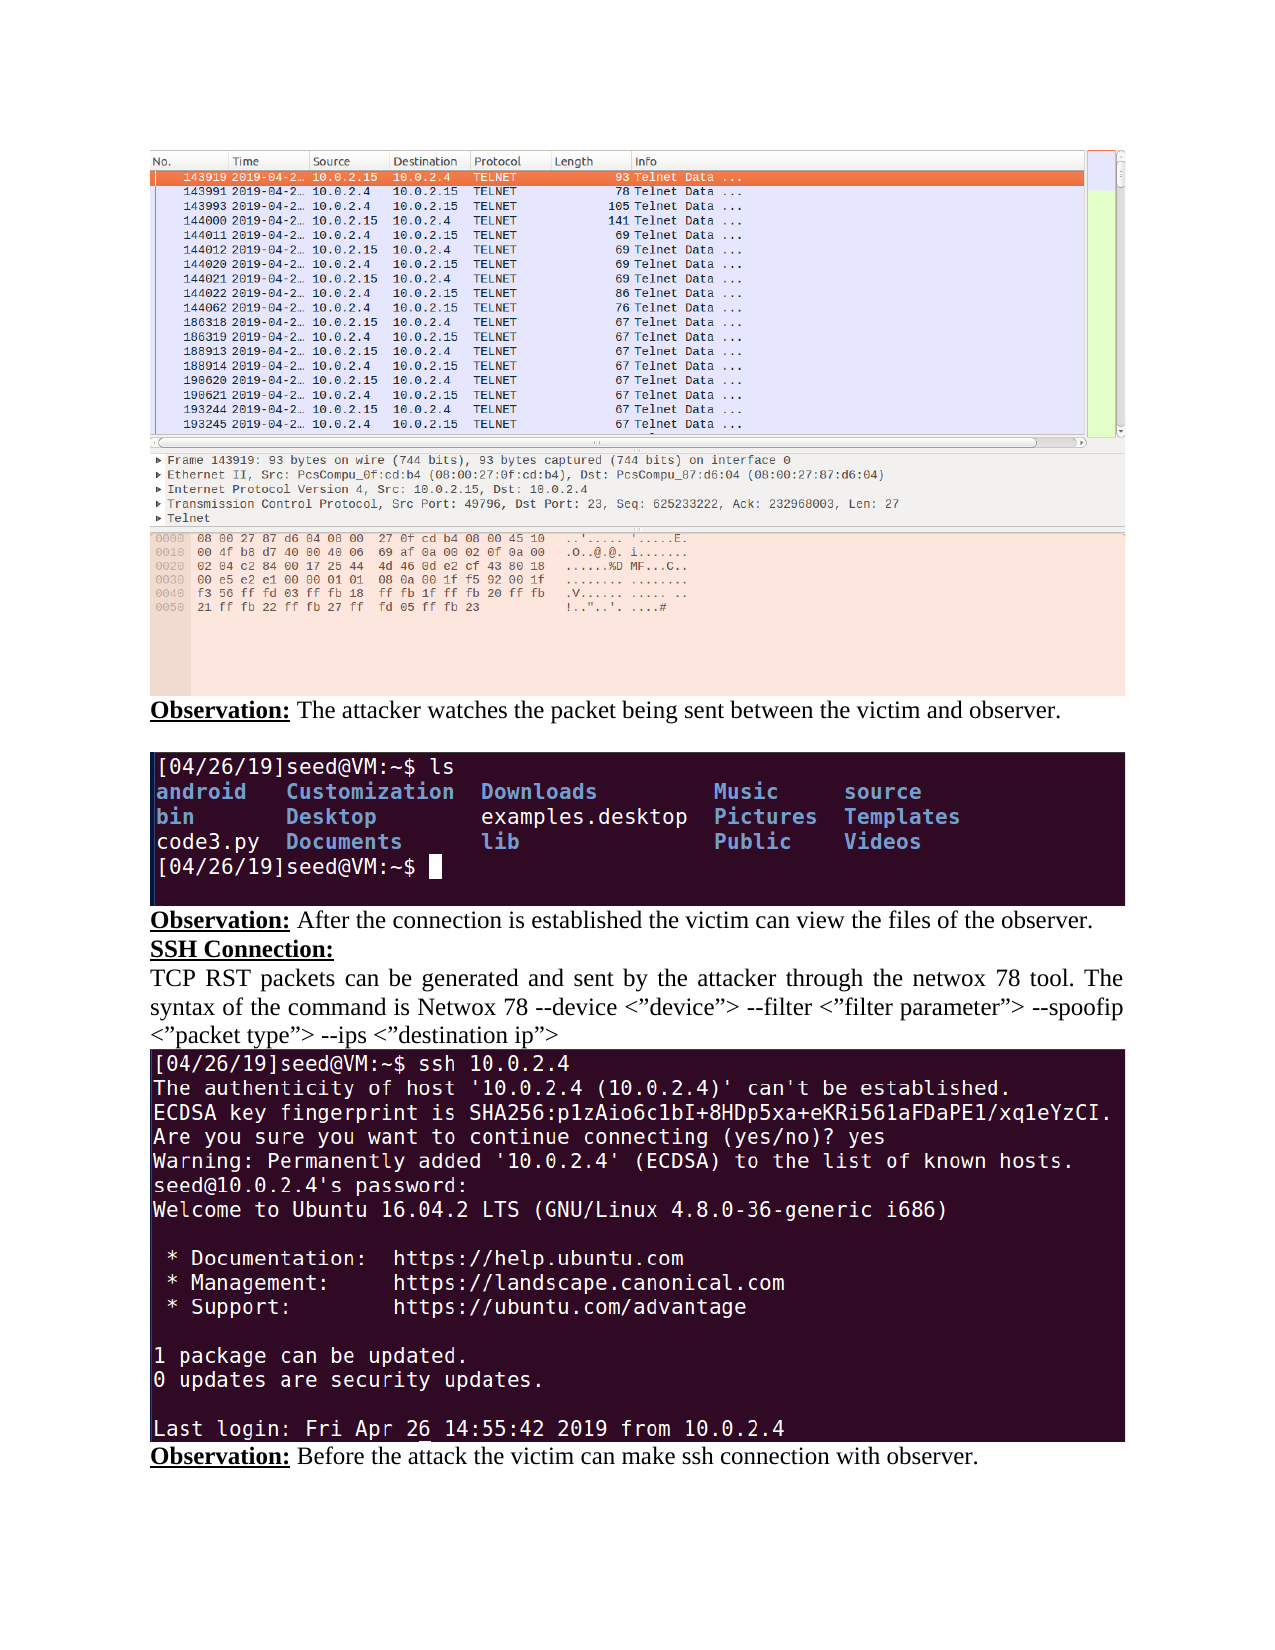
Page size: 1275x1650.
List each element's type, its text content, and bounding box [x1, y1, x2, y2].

text Observation: The attacker watches the packet being sent between the victim and observer. [150, 696, 1125, 724]
text SSH Connection: [150, 934, 1125, 963]
text Observation: Before the attack the victim can make ssh connection with observer. [150, 1442, 1125, 1470]
text Observation: After the connection is established the victim can view the files of the observer. [150, 906, 1125, 934]
picture [150, 150, 1125, 696]
picture [150, 752, 1125, 906]
text TCP RST packets can be generated and sent by the attacker through the netwox 78 tool. The syntax of the command is Netwox 78 --device <”device”> --filter <”filter parameter”> --spoofip <”packet type”> --ips <”destination ip”> [150, 963, 1125, 1049]
picture [150, 1049, 1125, 1442]
